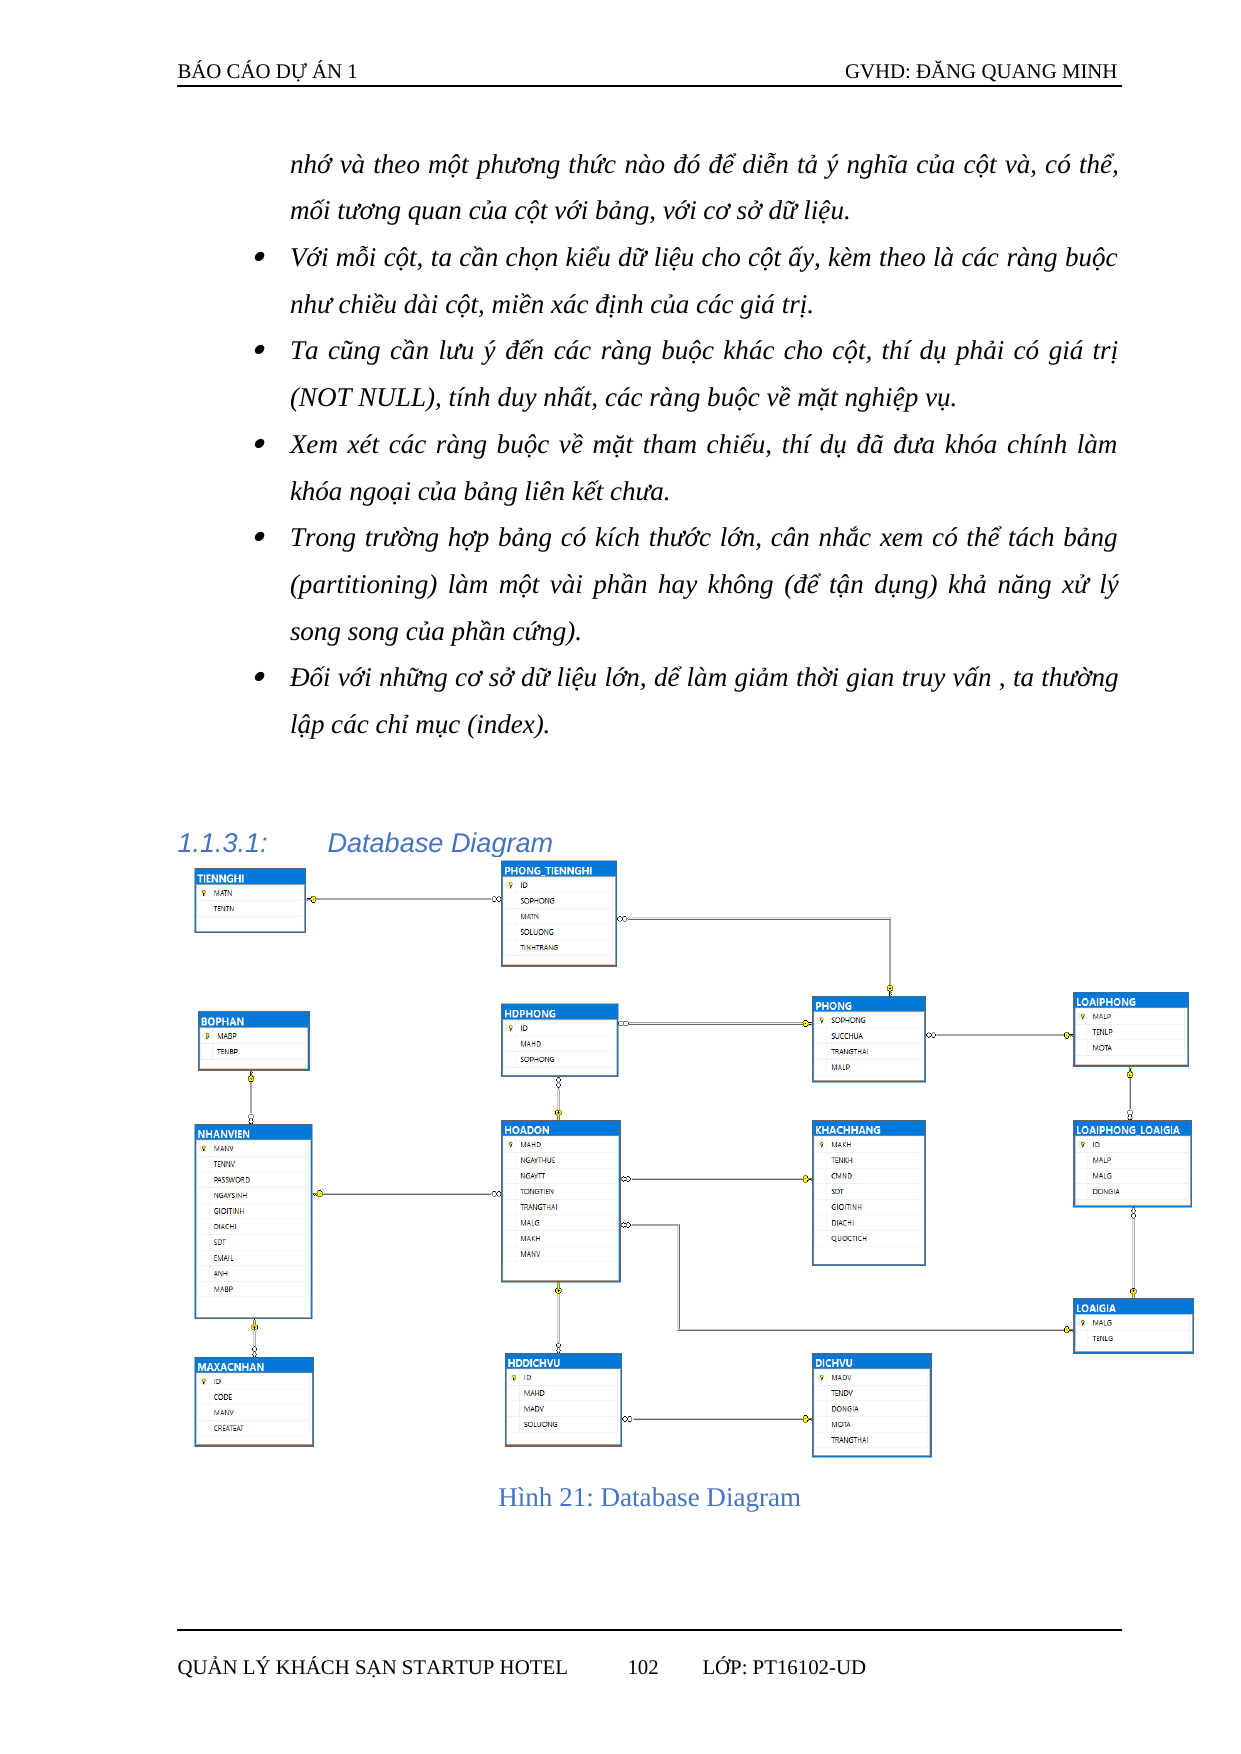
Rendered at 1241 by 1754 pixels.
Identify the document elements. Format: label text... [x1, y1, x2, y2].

list Đối với những cơ sở dữ liệu lớn, dể làm giảm thời gian truy vấn , ta thường lập các chỉ mục (index). [252, 661, 1122, 739]
text Hình 21: Database Diagram [177, 1481, 1122, 1512]
list Trong trường hợp bảng có kích thước lớn, cân nhắc xem có thể tách bảng (partitioning) làm một vài phần hay không (để tận dụng) khả năng xử lý song song của phần cứng). [252, 521, 1122, 646]
list Với mỗi cột, ta cần chọn kiểu dữ liệu cho cột ấy, kèm theo là các ràng buộc như chiều dài cột, miền xác định của các giá trị. [252, 241, 1122, 319]
list Xem xét các ràng buộc về mặt tham chiếu, thí dụ đã đưa khóa chính làm khóa ngoại của bảng liên kết chưa. [252, 428, 1122, 506]
picture [177, 857, 1210, 1465]
list Ta cũng cần lưu ý đến các ràng buộc khác cho cột, thí dụ phải có giá trị (NOT NULL), tính duy nhất, các ràng buộc về mặt nghiệp vụ. [252, 334, 1122, 412]
subtitle Database Diagram [177, 827, 1122, 857]
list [252, 148, 1122, 226]
